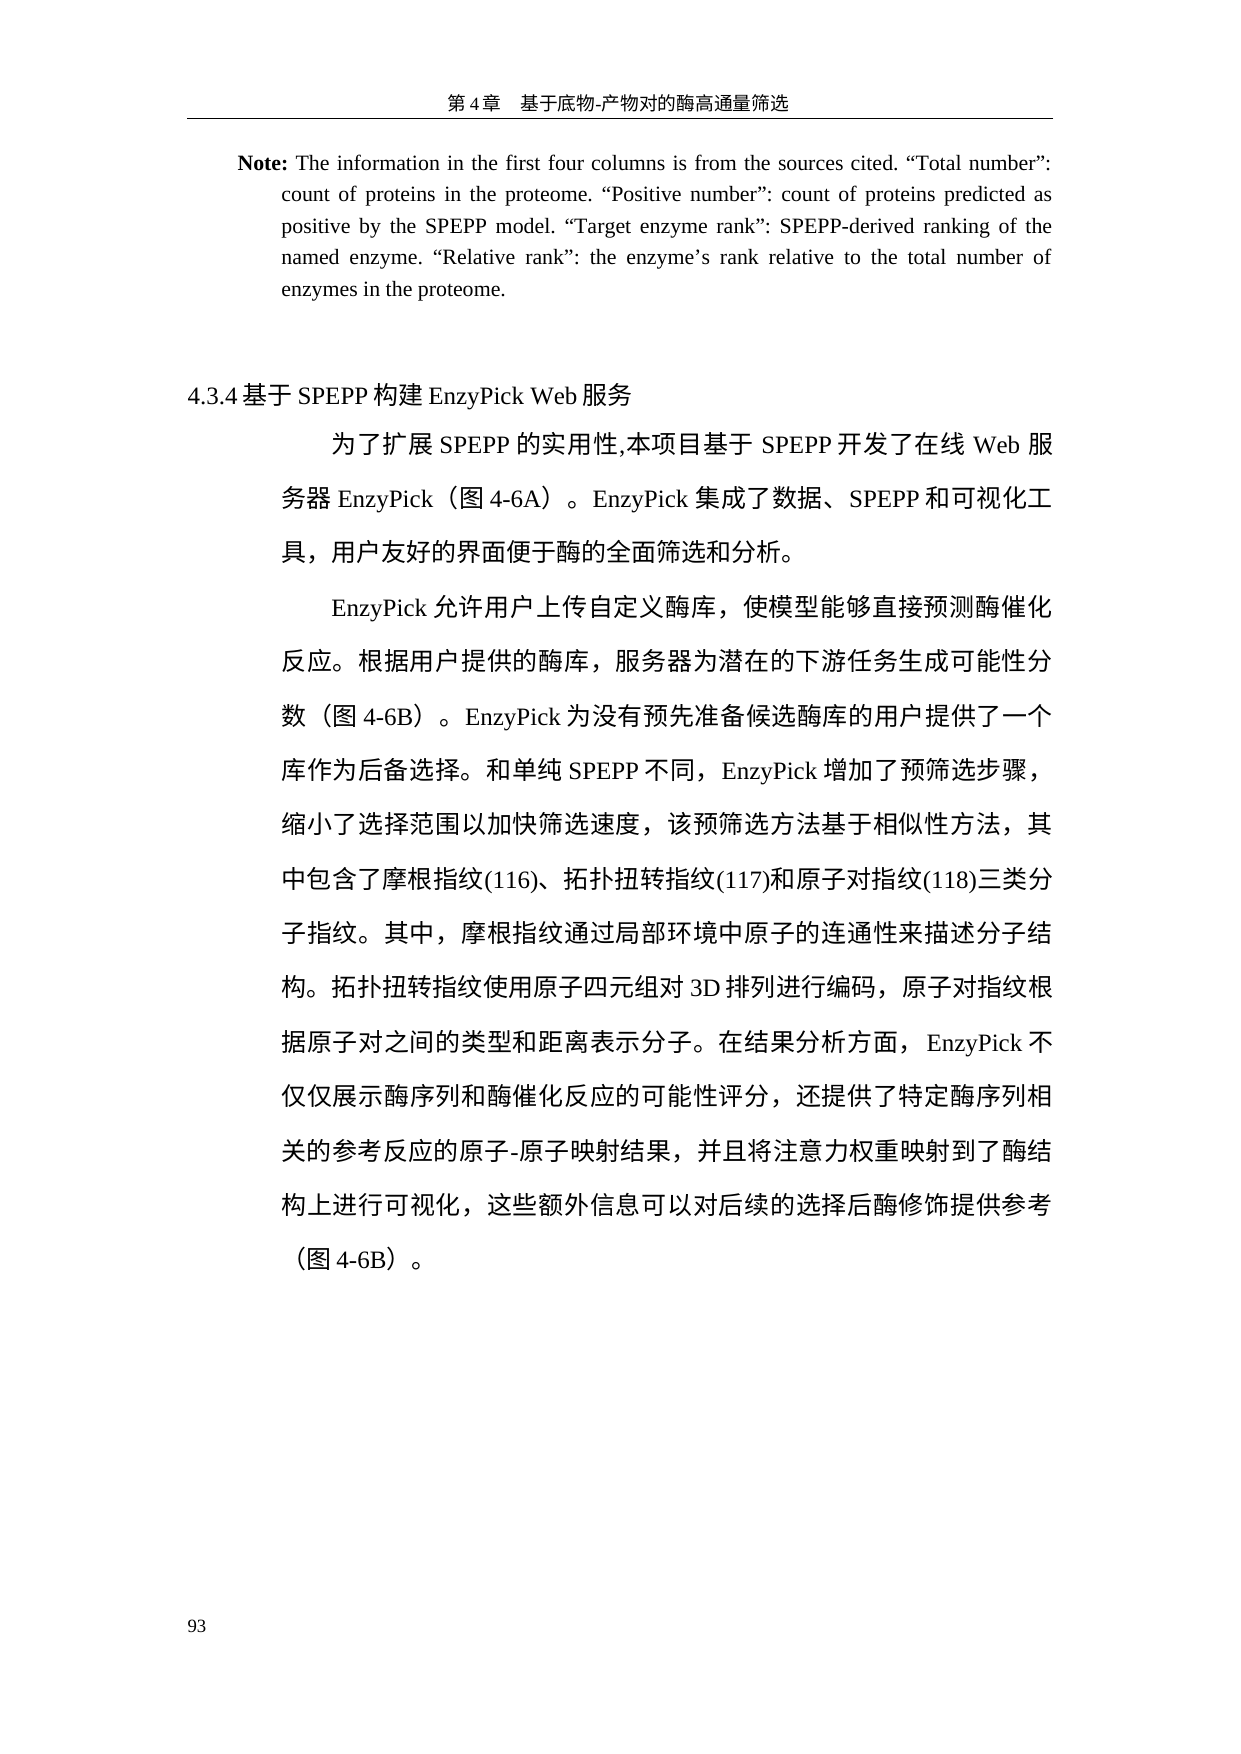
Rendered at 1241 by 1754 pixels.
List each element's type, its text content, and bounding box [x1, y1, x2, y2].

text 为了扩展SPEPP的实用性,本项目基于 SPEPP开发了在线 Web 服务器EnzyPick（图4-6A）。EnzyPick 集成了数据、SPEPP和可视化工具，用户友好的界面便于酶的全面筛选和分析。 [281, 424, 1053, 569]
subtitle 4.3.4基于SPEPP构建EnzyPick Web服务 [187, 375, 1053, 412]
text EnzyPick允许用户上传自定义酶库，使模型能够直接预测酶催化反应。根据用户提供的酶库，服务器为潜在的下游任务生成可能性分数（图4-6B）。EnzyPick为没有预先准备候选酶库的用户提供了一个库作为后备选择。和单纯SPEPP不同，EnzyPick增加了预筛选步骤，缩小了选择范围以加快筛选速度，该预筛选方法基于相似性方法，其中包含了摩根指纹(116)、拓扑扭转指纹(117)和原子对指纹(118)三类分子指纹。其中，摩根指纹通过局部环境中原子的连通性来描述分子结构。拓扑扭转指纹使用原子四元组对3D排列进行编码，原子对指纹根据原子对之间的类型和距离表示分子。在结果分析方面，EnzyPick不仅仅展示酶序列和酶催化反应的可能性评分，还提供了特定酶序列相关的参考反应的原子-原子映射结果，并且将注意力权重映射到了酶结构上进行可视化，这些额外信息可以对后续的选择后酶修饰提供参考（图4-6B）。 [281, 587, 1053, 1276]
title Note: The information in the first four columns is from the sources cited. “Total number”: count of proteins in the proteome. “Positive number”: count of proteins predicted as positive by the SPEPP model. “Target enzyme rank”: SPEPP-derived ranking of the named enzyme. “Relative rank”: the enzyme’s rank relative to the total number of enzymes in the proteome. [237, 150, 1053, 301]
